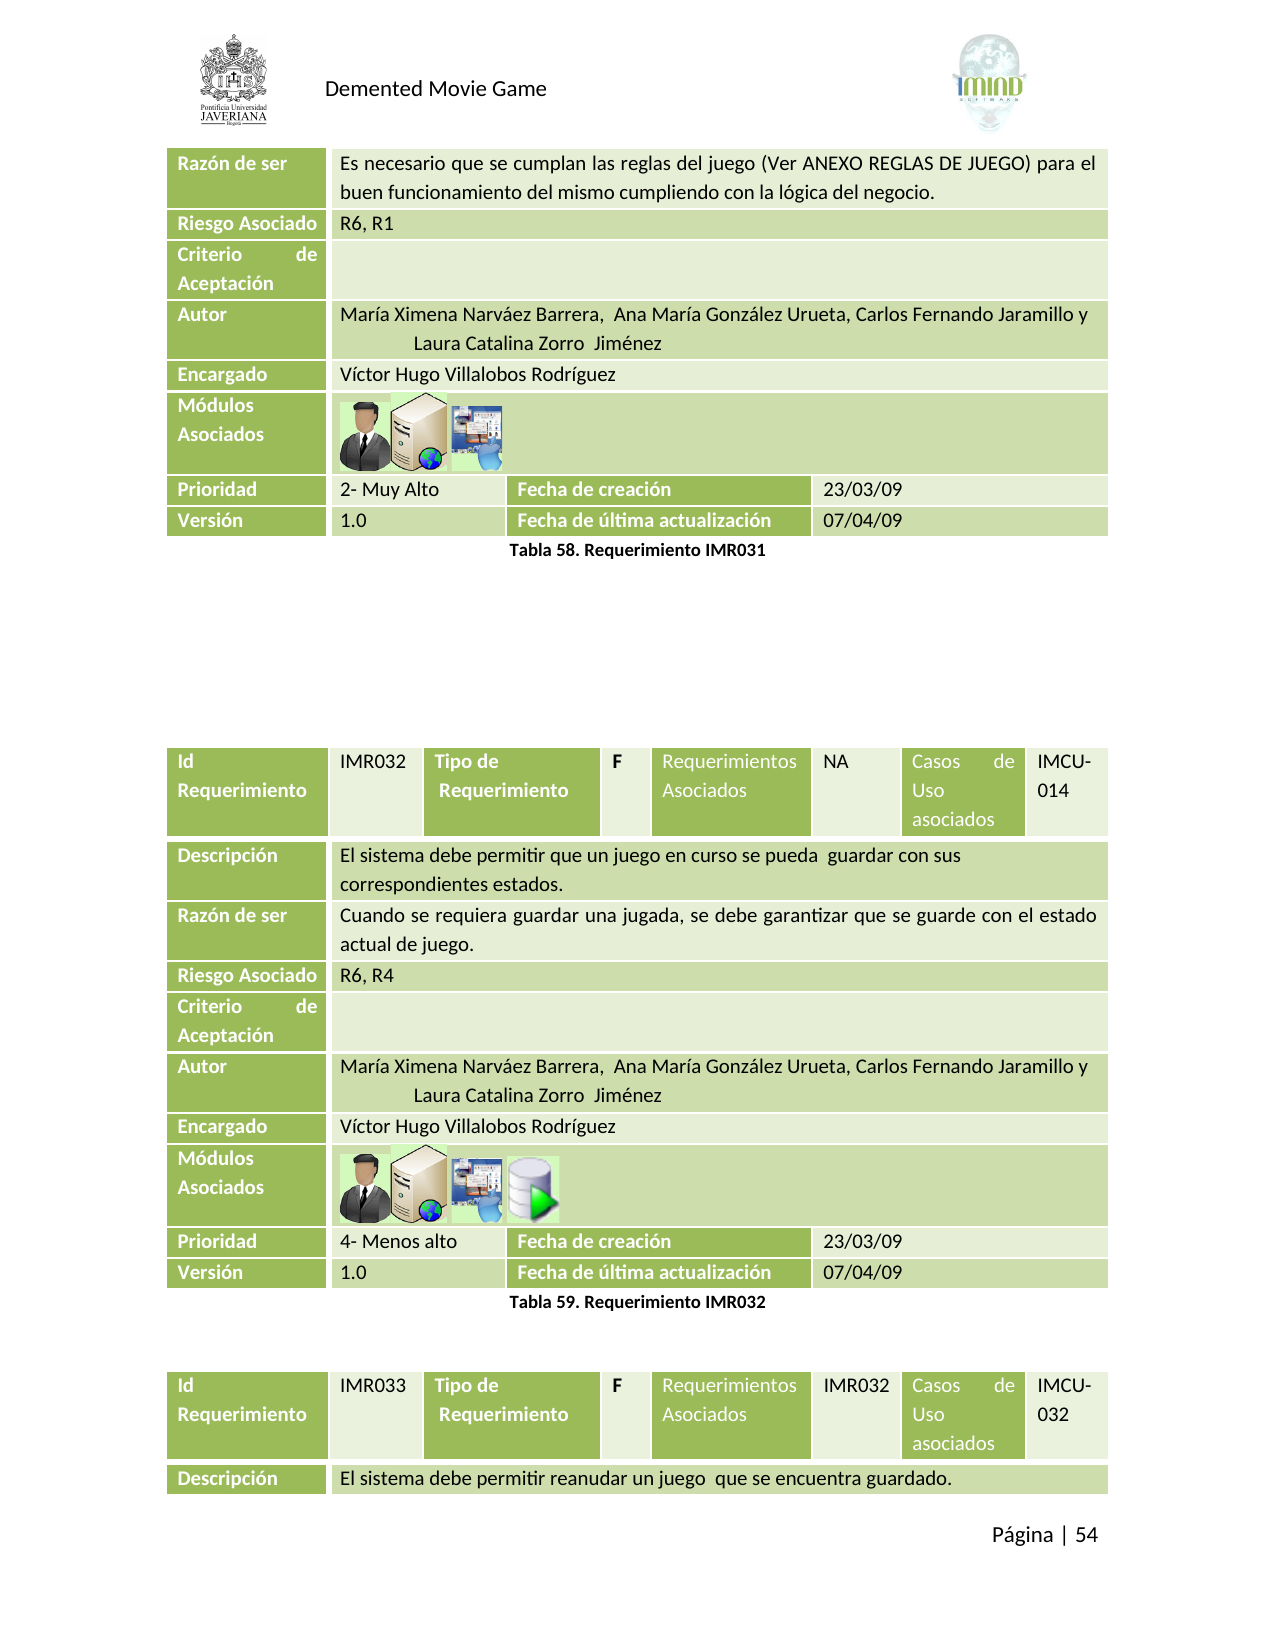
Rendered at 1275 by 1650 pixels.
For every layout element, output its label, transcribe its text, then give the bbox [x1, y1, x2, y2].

table_header Casos de Uso asociados [902, 1372, 1025, 1459]
table_cell María Ximena Narváez Barrera, Ana María González Urueta, Carlos Fernando Jaramillo y Laura Catalina Zorro Jiménez [332, 1054, 1108, 1112]
table_cell Prioridad [167, 1228, 326, 1257]
table_cell Autor [167, 301, 326, 359]
text Tabla 58. Requerimiento IMR031 [177, 538, 1098, 561]
table_cell El sistema debe permitir reanudar un juego que se encuentra guardado. [332, 1465, 1108, 1494]
table_cell Cuando se requiera guardar una jugada, se debe garantizar que se guarde con el estado actual de juego. [332, 902, 1108, 960]
table_header NA [813, 748, 900, 836]
table_header Id Requerimiento [167, 1372, 328, 1459]
table_cell Razón de ser [167, 148, 326, 208]
table_cell R6, R4 [332, 962, 1108, 991]
table_cell Autor [167, 1054, 326, 1112]
picture [340, 1144, 447, 1223]
picture [200, 34, 267, 126]
picture [340, 392, 447, 471]
table_cell [332, 1145, 1108, 1226]
table_header Casos de Uso asociados [902, 748, 1025, 836]
table_header F [602, 748, 650, 836]
table_cell Encargado [167, 1114, 326, 1143]
table_cell 23/03/09 [813, 476, 1108, 505]
table_cell Riesgo Asociado [167, 962, 326, 991]
table_cell Razón de ser [167, 902, 326, 960]
table_cell Víctor Hugo Villalobos Rodríguez [332, 1114, 1108, 1143]
table_cell [332, 393, 1108, 474]
table_cell María Ximena Narváez Barrera, Ana María González Urueta, Carlos Fernando Jaramillo y Laura Catalina Zorro Jiménez [332, 301, 1108, 359]
table_header Requerimientos Asociados [652, 1372, 811, 1459]
picture [951, 34, 1033, 138]
table_cell 4- Menos alto [332, 1228, 505, 1257]
table_cell Criterio de Aceptación [167, 241, 326, 299]
table_cell Es necesario que se cumplan las reglas del juego (Ver ANEXO REGLAS DE JUEGO) para el buen funcionamiento del mismo cumpliendo con la lógica del negocio. [332, 149, 1108, 208]
table_cell 1.0 [332, 1259, 505, 1288]
table_header IMR033 [330, 1372, 422, 1459]
table_cell [332, 241, 1108, 299]
table_header IMR032 [813, 1372, 900, 1459]
table_cell Riesgo Asociado [167, 210, 326, 239]
table_cell Descripción [167, 842, 326, 900]
table_cell Fecha de creación [507, 476, 811, 505]
picture [451, 1158, 503, 1223]
picture [451, 406, 503, 471]
table_header Requerimientos Asociados [652, 748, 811, 836]
table_cell 07/04/09 [813, 1259, 1108, 1288]
table_cell R6, R1 [332, 210, 1108, 239]
table_cell 07/04/09 [813, 507, 1108, 536]
table_cell 1.0 [332, 507, 505, 536]
table_cell El sistema debe permitir que un juego en curso se pueda guardar con sus correspondientes estados. [332, 842, 1108, 900]
text Tabla 59. Requerimiento IMR032 [177, 1290, 1098, 1313]
table_cell 23/03/09 [813, 1228, 1108, 1257]
table_cell Encargado [167, 361, 326, 390]
table_cell Módulos Asociados [167, 393, 326, 474]
table_cell Descripción [167, 1465, 326, 1494]
table_header IMR032 [330, 748, 422, 836]
table_header Tipo de Requerimiento [424, 1372, 600, 1459]
table_header Tipo de Requerimiento [424, 748, 600, 836]
picture [507, 1156, 560, 1223]
table_cell 2- Muy Alto [332, 476, 505, 505]
table_cell Prioridad [167, 476, 326, 505]
table_cell Criterio de Aceptación [167, 993, 326, 1051]
table_cell Versión [167, 507, 326, 536]
table_cell Víctor Hugo Villalobos Rodríguez [332, 361, 1108, 390]
table_header Id Requerimiento [167, 748, 328, 836]
table_header F [602, 1372, 650, 1459]
table_cell [332, 993, 1108, 1051]
table_cell Versión [167, 1259, 326, 1288]
table_header IMCU-032 [1027, 1372, 1108, 1459]
table_cell Fecha de última actualización [507, 507, 811, 536]
table_cell Módulos Asociados [167, 1145, 326, 1226]
table_cell Fecha de última actualización [507, 1259, 811, 1288]
table_header IMCU-014 [1027, 748, 1108, 836]
table_cell Fecha de creación [507, 1228, 811, 1257]
